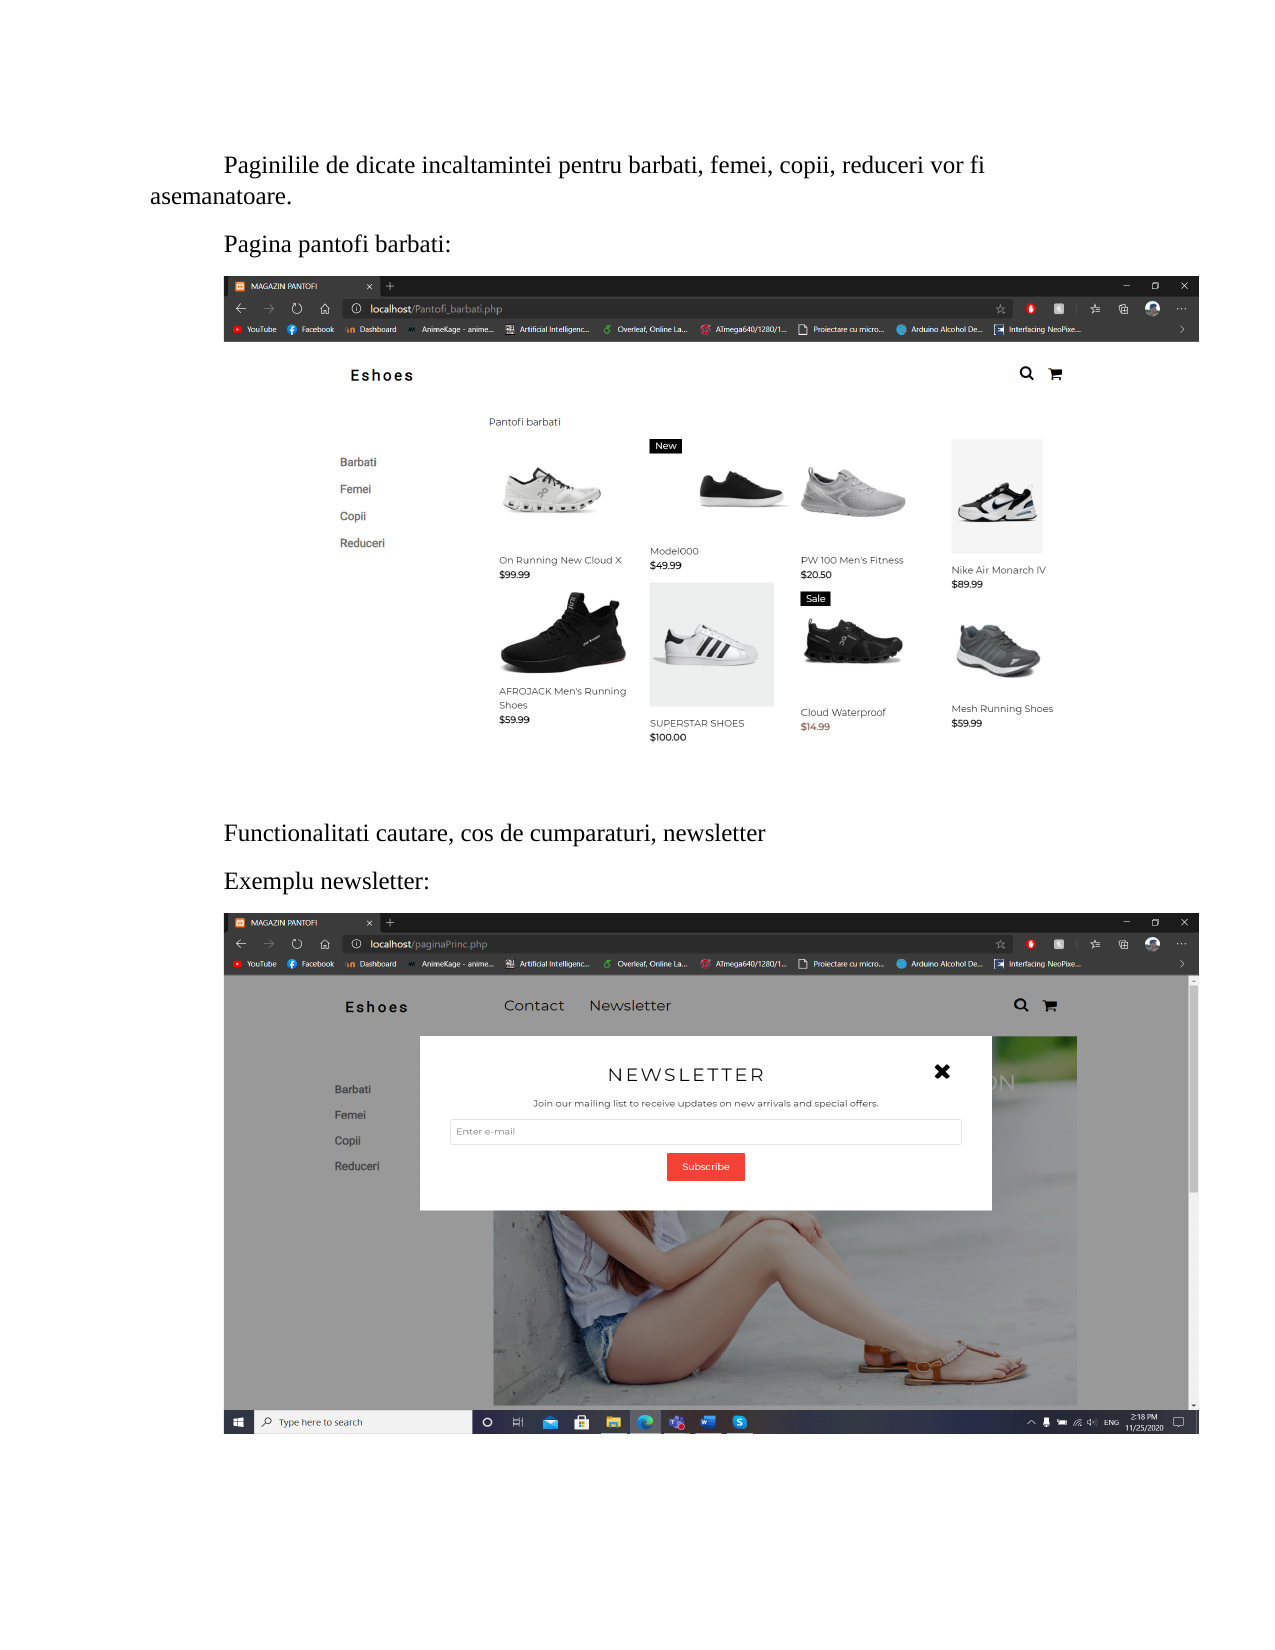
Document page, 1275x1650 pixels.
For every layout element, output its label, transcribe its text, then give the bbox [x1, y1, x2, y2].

picture [223, 276, 1199, 800]
text Paginilile de dicate incaltamintei pentru barbati, femei, copii, reduceri vor fi asemanatoare. [150, 150, 1125, 210]
text Functionalitati cautare, cos de cumparaturi, newsletter [150, 818, 1125, 847]
picture [223, 913, 1199, 1434]
text Pagina pantofi barbati: [150, 229, 1125, 257]
text Exemplu newsletter: [150, 866, 1125, 895]
